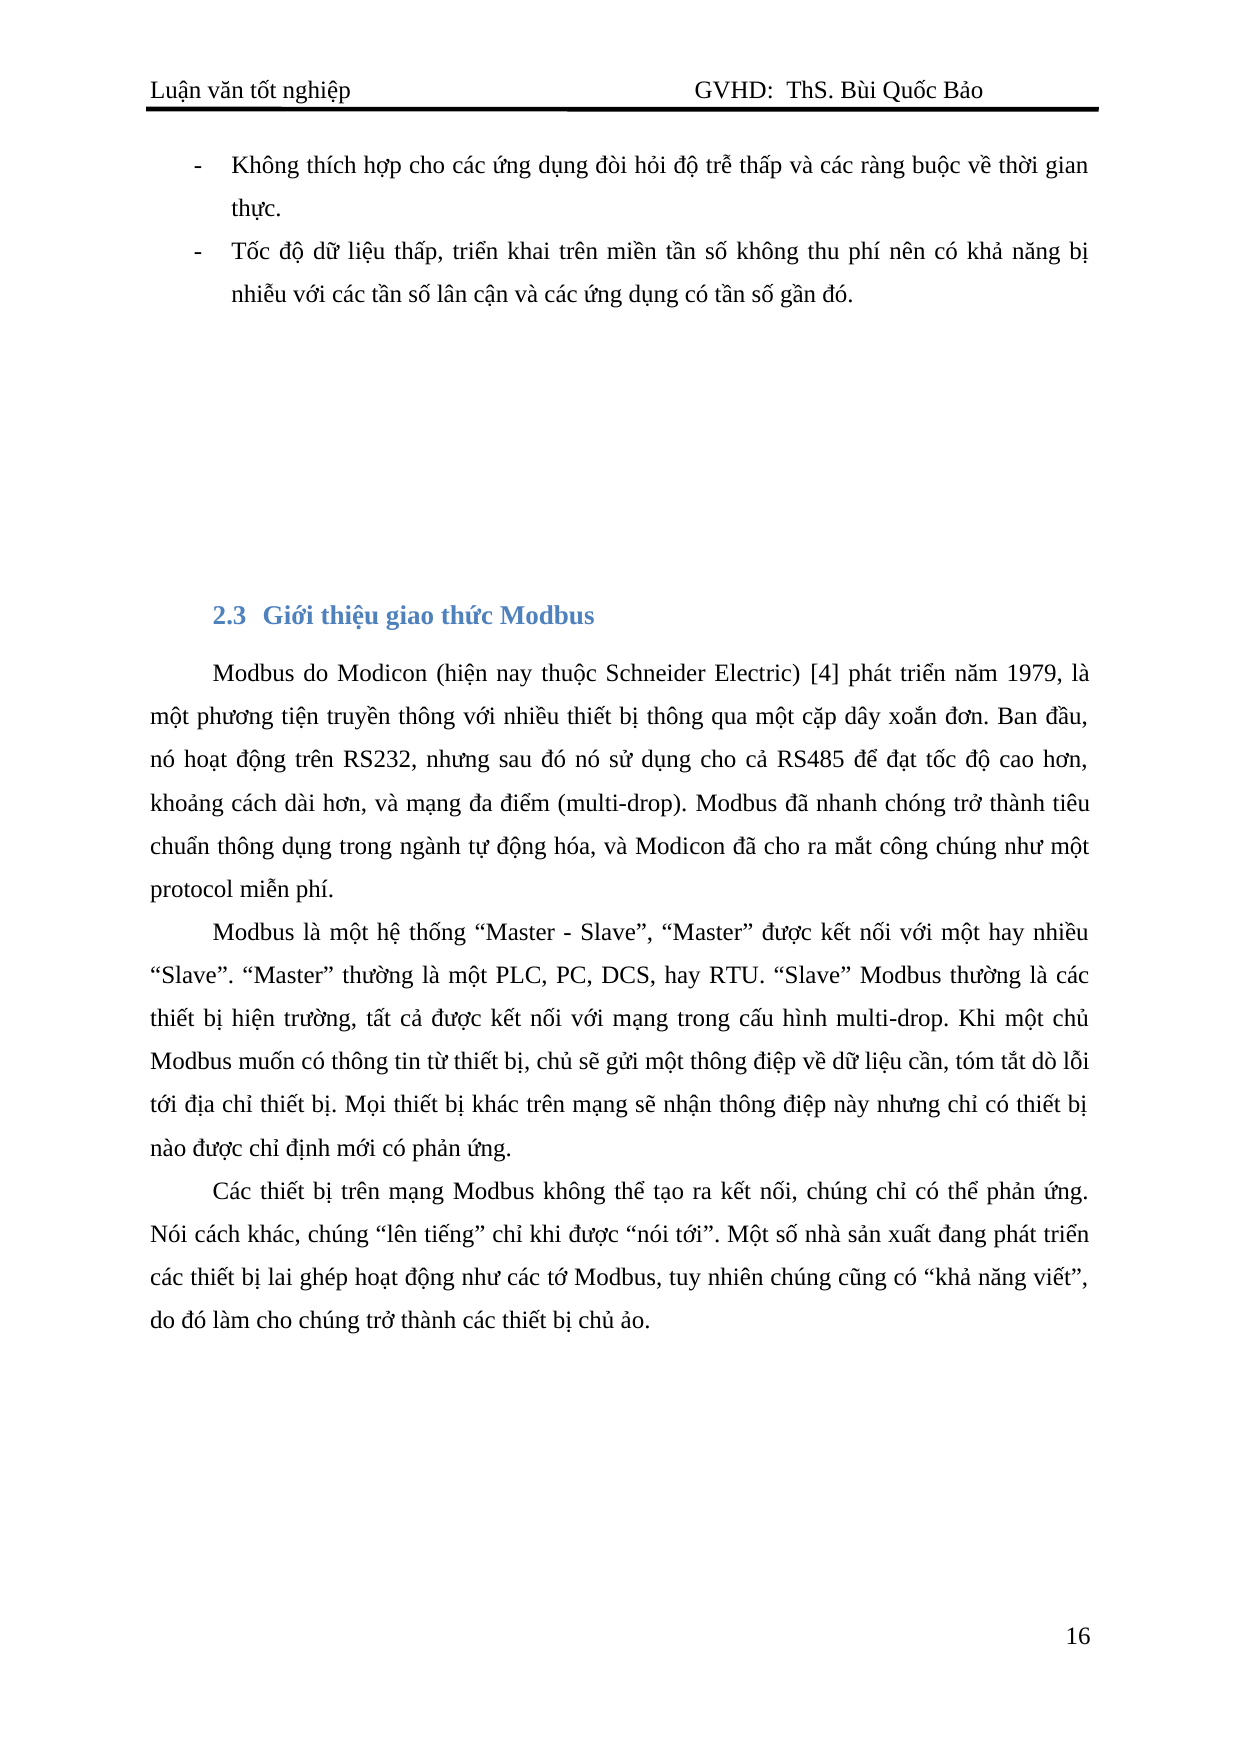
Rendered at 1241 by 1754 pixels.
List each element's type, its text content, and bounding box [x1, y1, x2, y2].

list Modbus là một hệ thống “Master - Slave”, “Master” được kết nối với một hay nhiều “Slave”. “Master” thường là một PLC, PC, DCS, hay RTU. “Slave” Modbus thường là các thiết bị hiện trường, tất cả được kết nối với mạng trong cấu hình multi-drop. Khi một chủ Modbus muốn có thông tin từ thiết bị, chủ sẽ gửi một thông điệp về dữ liệu cần, tóm tắt dò lỗi tới địa chỉ thiết bị. Mọi thiết bị khác trên mạng sẽ nhận thông điệp này nhưng chỉ có thiết bị nào được chỉ định mới có phản ứng. [150, 917, 1090, 1161]
list Không thích hợp cho các ứng dụng đòi hỏi độ trễ thấp và các ràng buộc về thời gian thực. [194, 150, 1090, 222]
list Các thiết bị trên mạng Modbus không thể tạo ra kết nối, chúng chỉ có thể phản ứng. Nói cách khác, chúng “lên tiếng” chỉ khi được “nói tới”. Một số nhà sản xuất đang phát triển các thiết bị lai ghép hoạt động như các tớ Modbus, tuy nhiên chúng cũng có “khả năng viết”, do đó làm cho chúng trở thành các thiết bị chủ ảo. [150, 1176, 1090, 1334]
list Modbus do Modicon (hiện nay thuộc Schneider Electric) phát triển năm 1979, là một phương tiện truyền thông với nhiều thiết bị thông qua một cặp dây xoắn đơn. Ban đầu, nó hoạt động trên RS232, nhưng sau đó nó sử dụng cho cả RS485 để đạt tốc độ cao hơn, khoảng cách dài hơn, và mạng đa điểm (multi-drop). Modbus đã nhanh chóng trở thành tiêu chuẩn thông dụng trong ngành tự động hóa, và Modicon đã cho ra mắt công chúng như một protocol miễn phí. [150, 658, 1090, 903]
subtitle Giới thiệu giao thức Modbus [212, 599, 1090, 630]
list Tốc độ dữ liệu thấp, triển khai trên miền tần số không thu phí nên có khả năng bị nhiễu với các tần số lân cận và các ứng dụng có tần số gần đó. [194, 236, 1090, 308]
